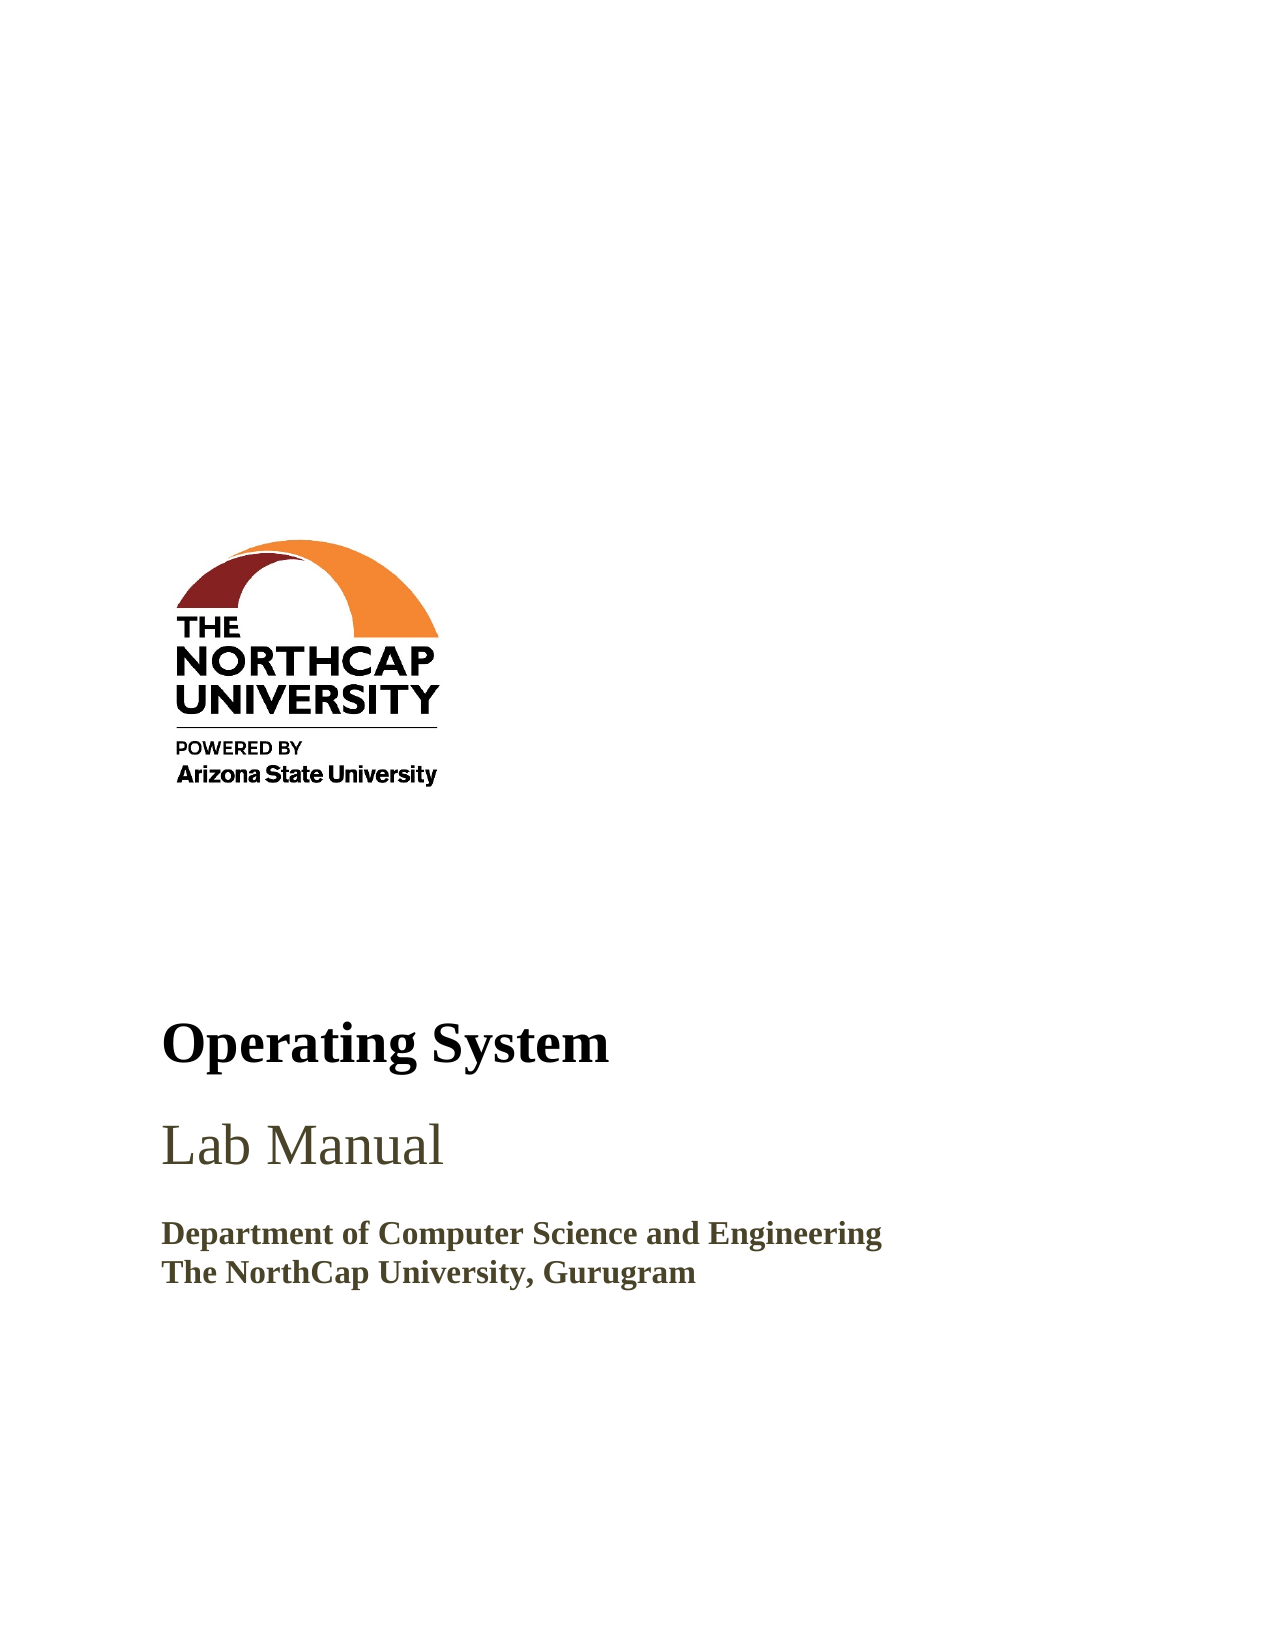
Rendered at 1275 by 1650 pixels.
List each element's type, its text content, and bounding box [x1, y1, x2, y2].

picture [150, 505, 466, 821]
table_cell Lab Manual [150, 1110, 962, 1213]
table_header Operating System [150, 1008, 962, 1110]
table_cell Department of Computer Science and Engineering The NorthCap University, Gurugram [150, 1214, 962, 1403]
